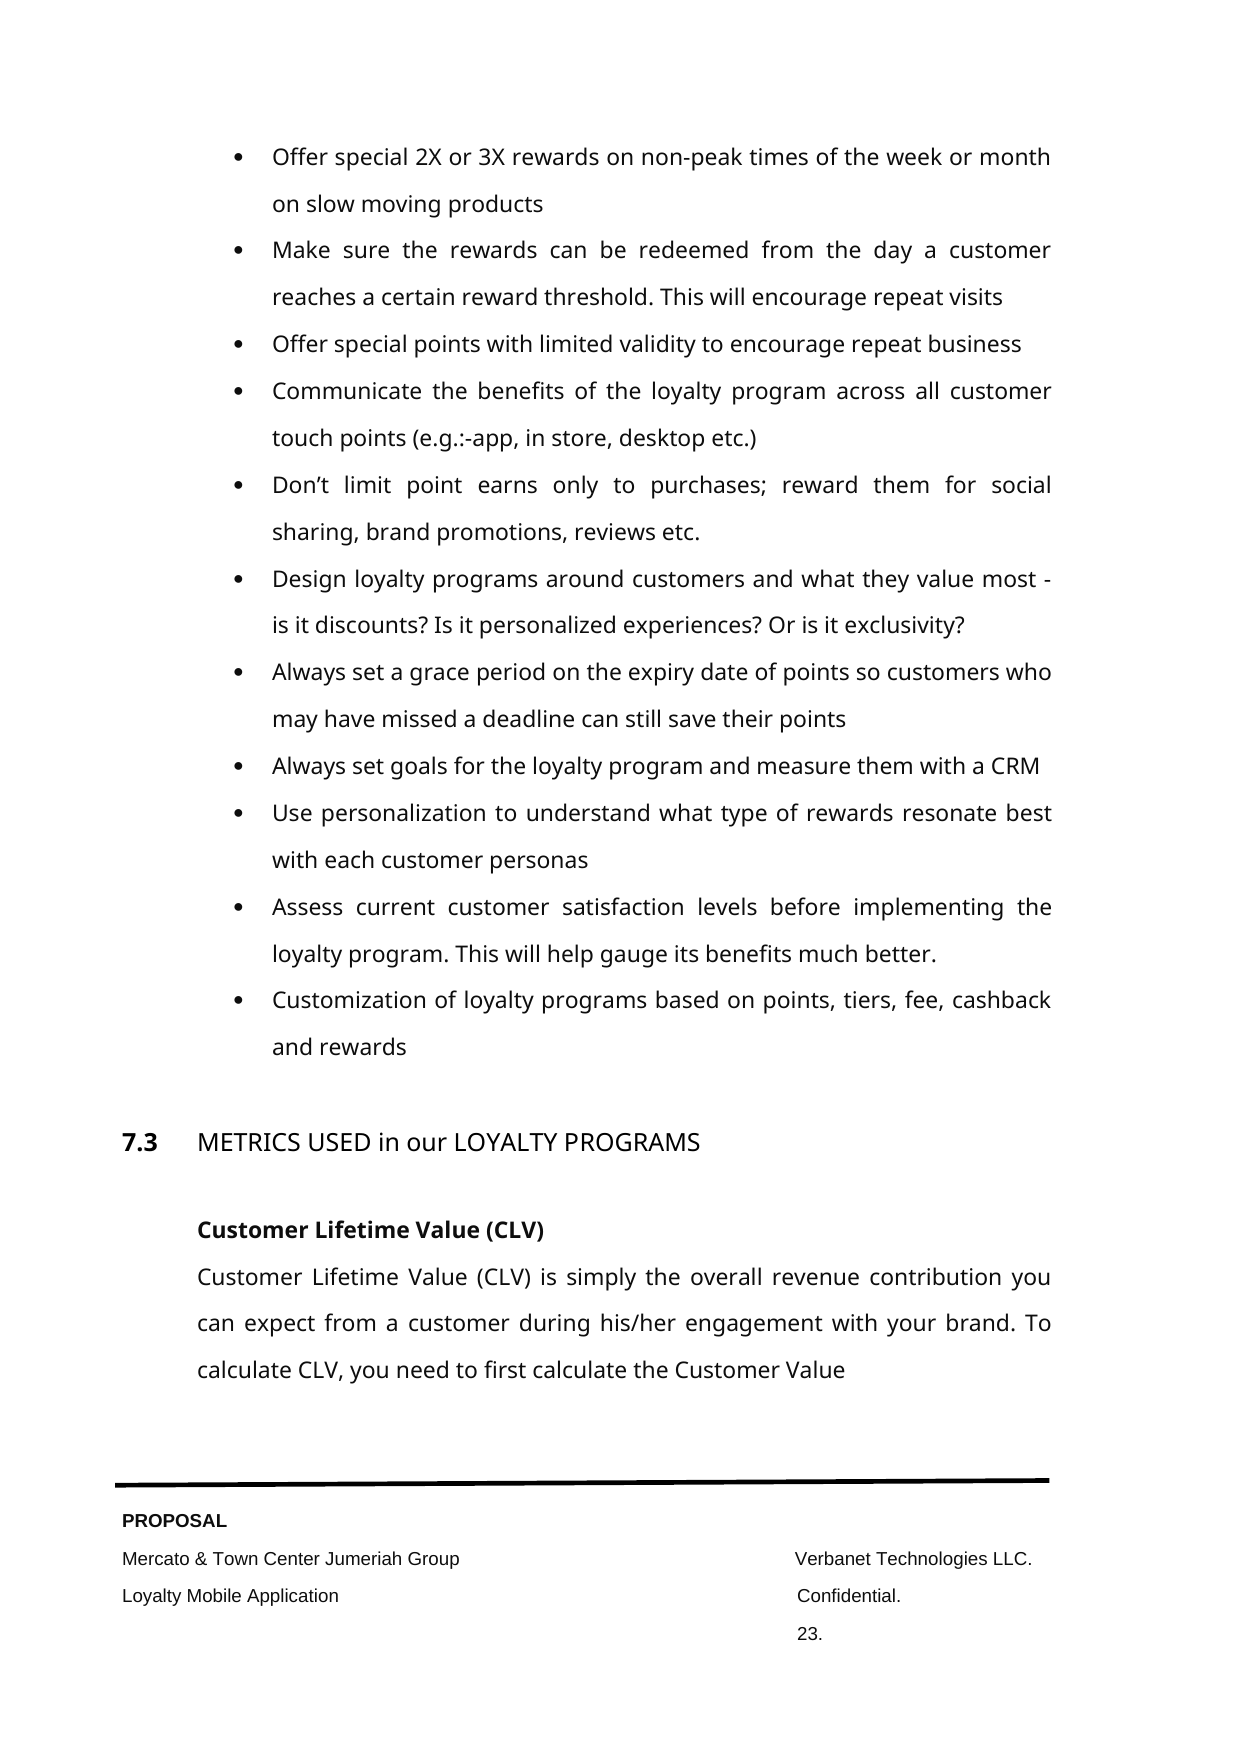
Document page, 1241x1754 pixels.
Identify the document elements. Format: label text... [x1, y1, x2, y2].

list Communicate the benefits of the loyalty program across all customer touch points (e.g.:-app, in store, desktop etc.) [234, 375, 1053, 453]
list Don’t limit point earns only to purchases; reward them for social sharing, brand promotions, reviews etc. [234, 469, 1053, 547]
list Make sure the rewards can be redeemed from the day a customer reaches a certain reward threshold. This will encourage repeat visits [234, 234, 1053, 312]
list Assess current customer satisfaction levels before implementing the loyalty program. This will help gauge its benefits much better. [234, 891, 1053, 969]
list Design loyalty programs around customers and what they value most - is it discounts? Is it personalized experiences? Or is it exclusivity? [234, 562, 1053, 641]
list Always set a grace period on the expiry date of points so customers who may have missed a deadline can still save their points [234, 656, 1053, 734]
list Offer special points with limited validity to encourage repeat business [234, 328, 1053, 359]
list Always set goals for the loyalty program and measure them with a CRM [234, 750, 1053, 781]
list Offer special 2X or 3X rewards on non-peak times of the week or month on slow moving products [234, 141, 1053, 219]
text Customer Lifetime Value (CLV) is simply the overall revenue contribution you can expect from a customer during his/her engagement with your brand. To calculate CLV, you need to first calculate the Customer Value [197, 1260, 1053, 1385]
subtitle METRICS USED in our LOYALTY PROGRAMS [122, 1125, 1053, 1159]
list Use personalization to understand what type of rewards resonate best with each customer personas [234, 797, 1053, 875]
list Customization of loyalty programs based on points, tiers, fee, cashback and rewards [234, 984, 1053, 1062]
text Customer Lifetime Value (CLV) [197, 1213, 1053, 1245]
